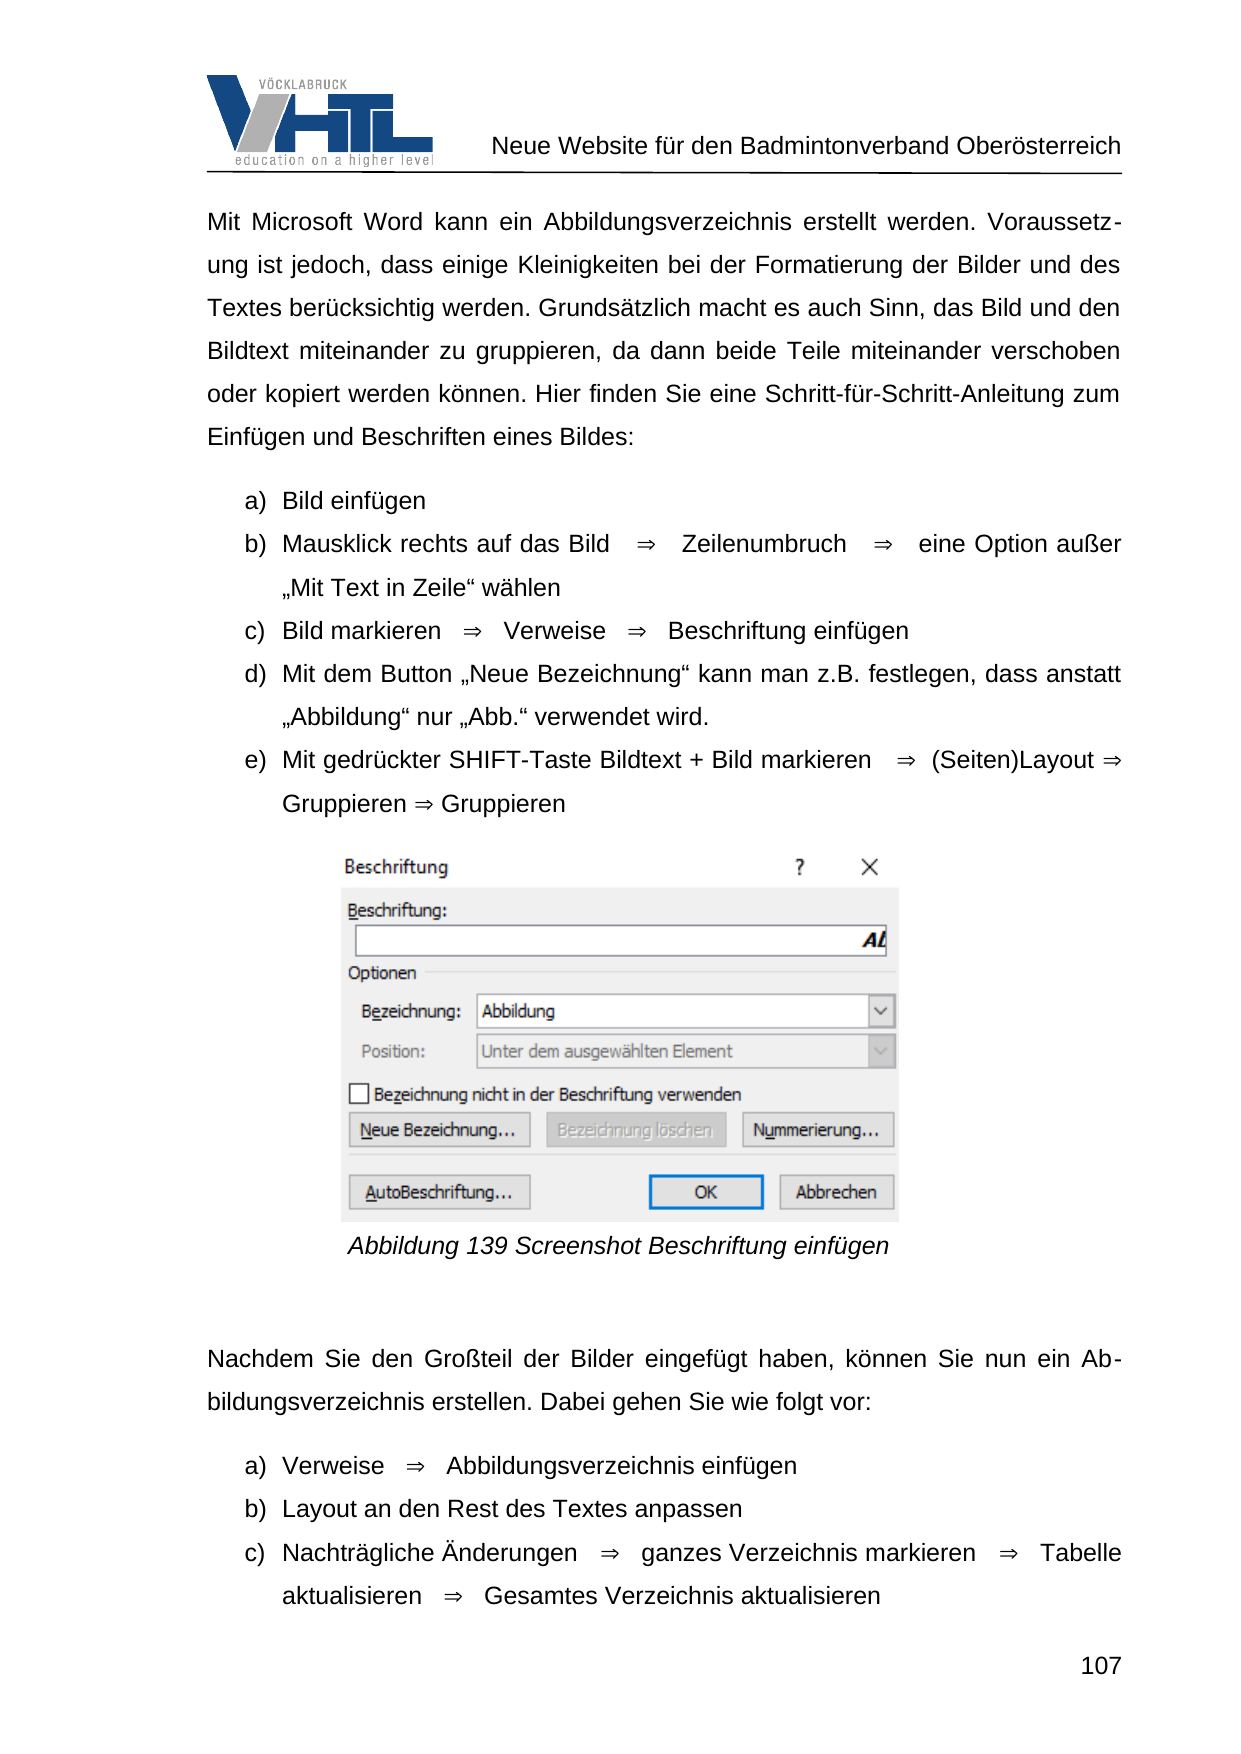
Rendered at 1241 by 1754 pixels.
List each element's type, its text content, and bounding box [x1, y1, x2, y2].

list Mit dem Button „Neue Bezeichnung“ kann man z.B. festlegen, dass anstatt „Abbildung“ nur „Abb.“ verwendet wird. [244, 659, 1122, 731]
list Nachträgliche Änderungen ganzes Verzeichnis markieren Tabelle aktualisieren Gesamtes Verzeichnis aktualisieren [244, 1538, 1122, 1610]
picture [341, 849, 899, 1222]
list Verweise Abbildungsverzeichnis einfügen [244, 1451, 1122, 1480]
list Mausklick rechts auf das Bild Zeilenumbruch eine Option außer „Mit Text in Zeile“ wählen [244, 529, 1122, 601]
list Mit gedrückter SHIFT-Taste Bildtext + Bild markieren (Seiten)Layout Gruppieren Gruppieren [244, 745, 1122, 817]
picture [206, 75, 433, 167]
list Layout an den Rest des Textes anpassen [244, 1494, 1122, 1523]
list Bild markieren Verweise Beschriftung einfügen [244, 616, 1122, 645]
list Bild einfügen [244, 486, 1122, 515]
text Mit Microsoft Word kann ein Abbildungsverzeichnis erstellt werden. Voraussetzung ist jedoch, dass einige Kleinigkeiten bei der Formatierung der Bilder und des Textes berücksichtig werden. Grundsätzlich macht es auch Sinn, das Bild und den Bildtext miteinander zu gruppieren, da dann beide Teile miteinander verschoben oder kopiert werden können. Hier finden Sie eine Schritt-für-Schritt-Anleitung zum Einfügen und Beschriften eines Bildes: [207, 207, 1122, 451]
